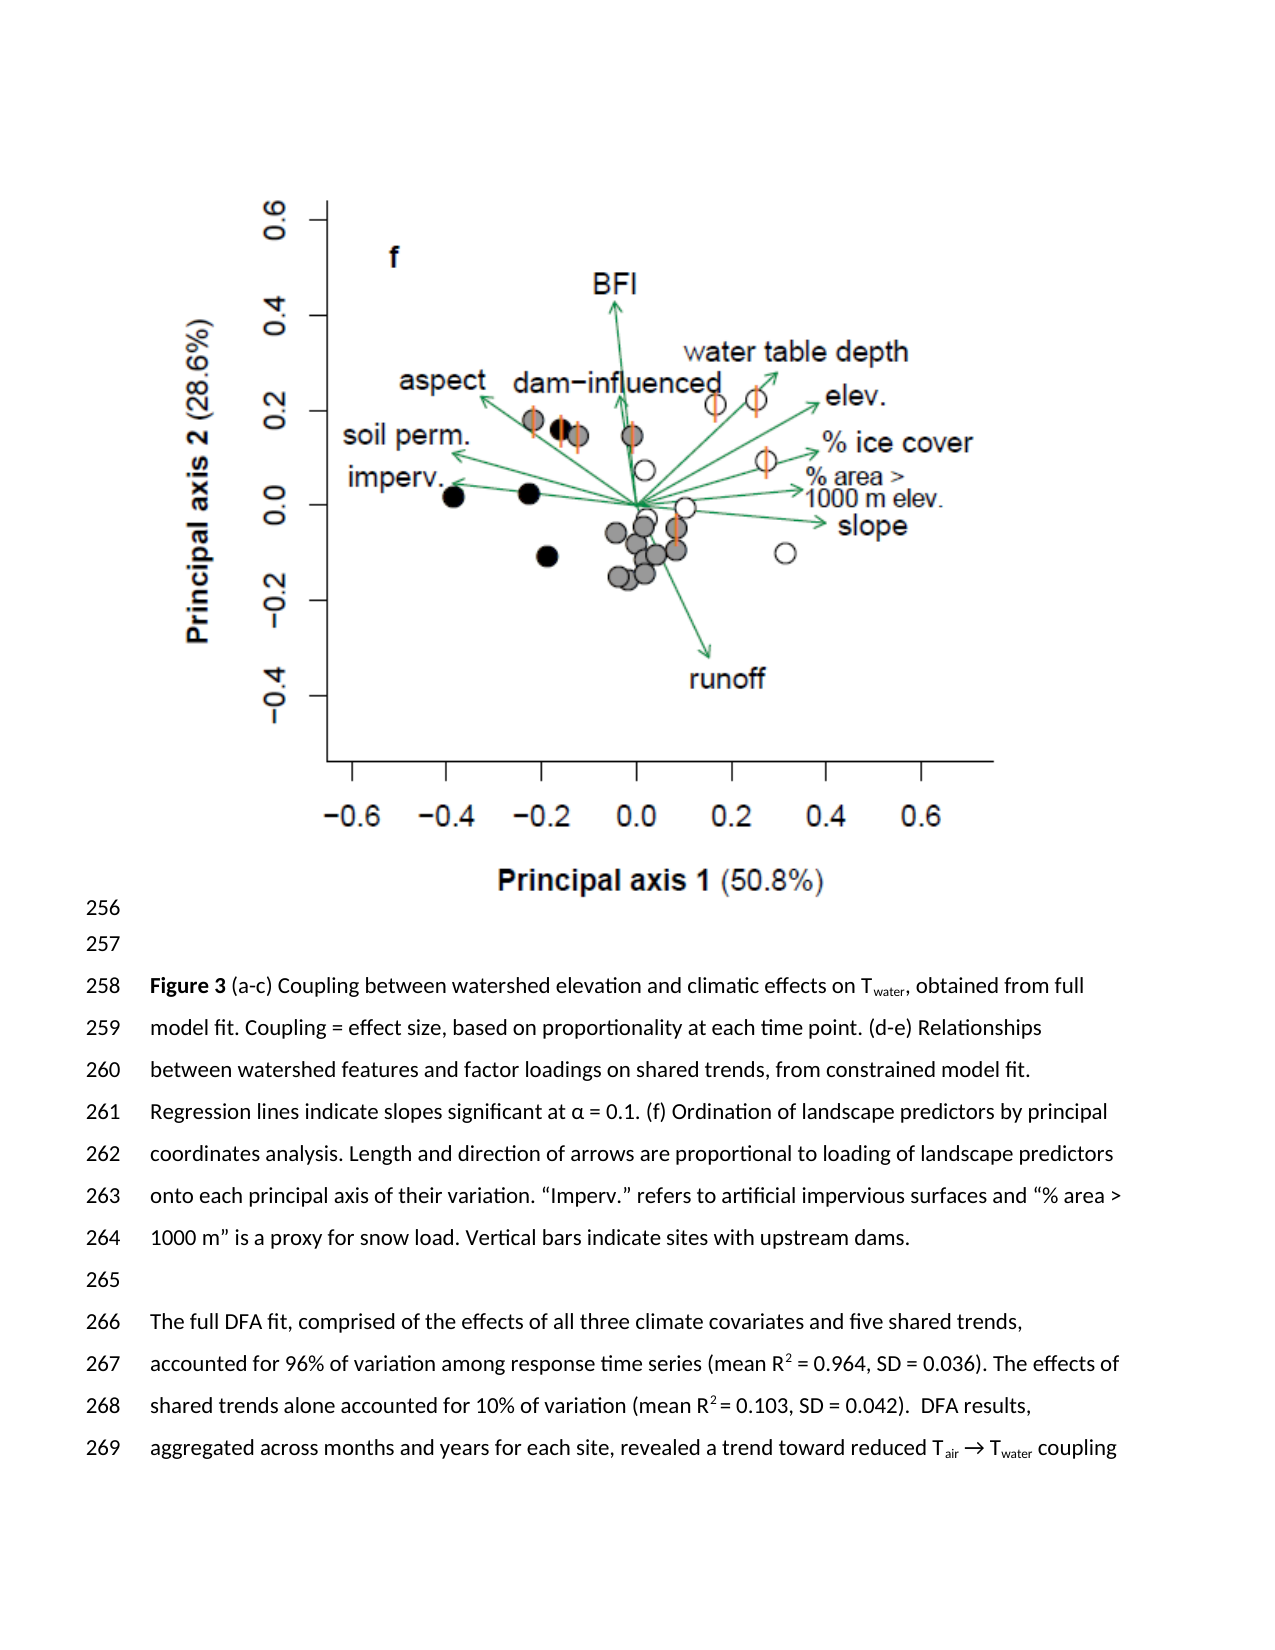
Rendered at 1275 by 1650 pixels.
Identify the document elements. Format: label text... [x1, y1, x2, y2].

text Figure 3 (a-c) Coupling between watershed elevation and climatic effects on Twater, obtained from full model fit. Coupling = effect size, based on proportionality at each time point. (d-e) Relationships between watershed features and factor loadings on shared trends, from constrained model fit. Regression lines indicate slopes significant at α = 0.1. (f) Ordination of landscape predictors by principal coordinates analysis. Length and direction of arrows are proportional to loading of landscape predictors onto each principal axis of their variation. “Imperv.” refers to artificial impervious surfaces and “% area > 1000 m” is a proxy for snow load. Vertical bars indicate sites with upstream dams. [150, 971, 1125, 1251]
picture [150, 150, 1052, 916]
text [150, 1307, 1125, 1461]
